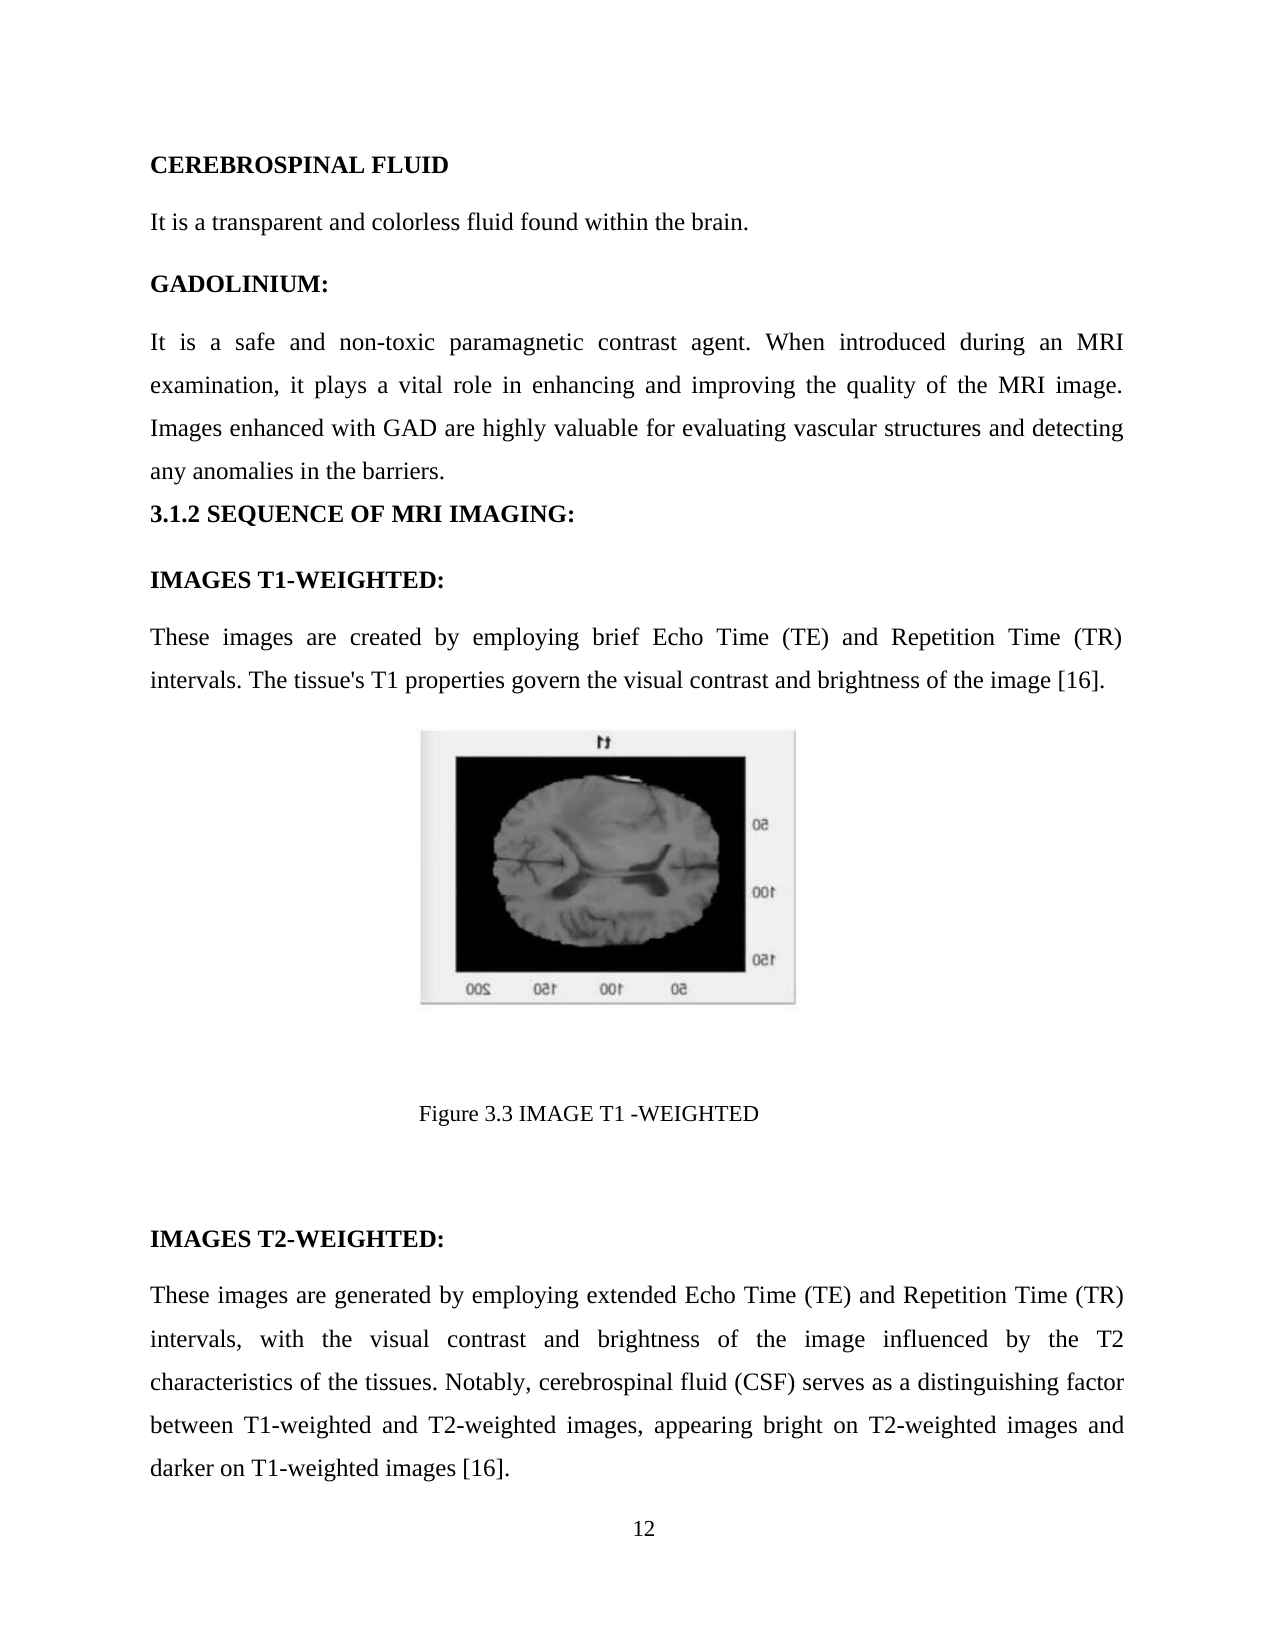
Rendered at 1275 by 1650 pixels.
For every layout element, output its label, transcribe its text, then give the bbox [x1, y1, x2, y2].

text These images are created by employing brief Echo Time (TE) and Repetition Time (TR) intervals. The tissue's T1 properties govern the visual contrast and brightness of the image [16]. [150, 622, 1124, 694]
text It is a transparent and colorless fluid found within the brain. [150, 207, 1169, 235]
text IMAGES T1-WEIGHTED: [150, 565, 1169, 594]
subtitle SEQUENCE OF MRI IMAGING: [150, 499, 1169, 528]
text It is a safe and non-toxic paramagnetic contrast agent. When introduced during an MRI examination, it plays a vital role in enhancing and improving the quality of the MRI image. Images enhanced with GAD are highly valuable for evaluating vascular structures and detecting any anomalies in the barriers. [150, 327, 1125, 485]
subtitle GADOLINIUM: [150, 269, 1169, 298]
picture [416, 727, 803, 1012]
subtitle CEREBROSPINAL FLUID [150, 150, 1169, 178]
subtitle IMAGES T2-WEIGHTED: [150, 1224, 1169, 1252]
text These images are generated by employing extended Echo Time (TE) and Repetition Time (TR) intervals, with the visual contrast and brightness of the image influenced by the T2 characteristics of the tissues. Notably, cerebrospinal fluid (CSF) serves as a distinguishing factor between T1-weighted and T2-weighted images, appearing bright on T2-weighted images and darker on T1-weighted images [16]. [150, 1281, 1126, 1482]
text Figure 3.3 IMAGE T1 -WEIGHTED [402, 1101, 1098, 1127]
